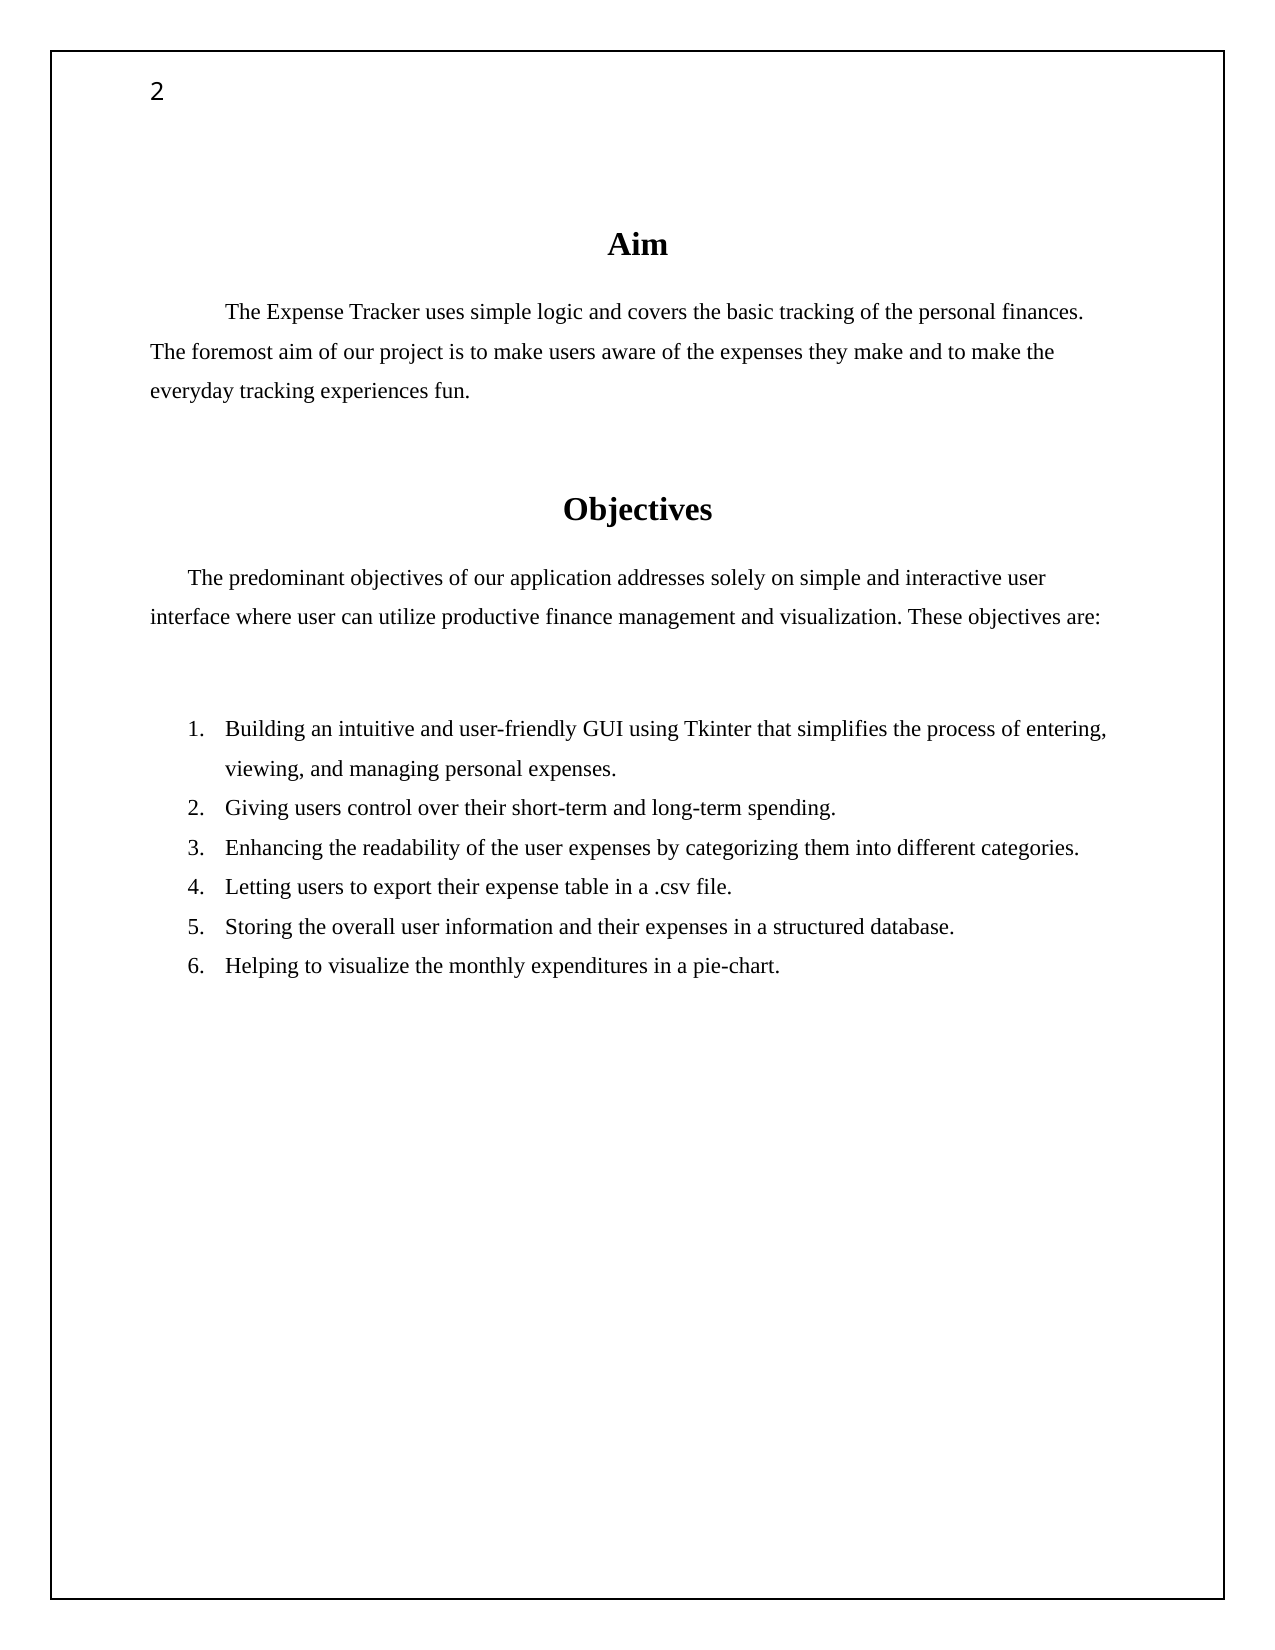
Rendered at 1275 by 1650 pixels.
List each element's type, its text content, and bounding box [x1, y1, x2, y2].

list Enhancing the readability of the user expenses by categorizing them into different categories. [187, 834, 1125, 860]
list Helping to visualize the monthly expenditures in a pie-chart. [187, 952, 1125, 979]
list Building an intuitive and user-friendly GUI using Tkinter that simplifies the process of entering, viewing, and managing personal expenses. [187, 716, 1125, 781]
list Letting users to export their expense table in a .csv file. [187, 873, 1125, 900]
list Storing the overall user information and their expenses in a structured database. [187, 913, 1125, 939]
text The predominant objectives of our application addresses solely on simple and interactive user interface where user can utilize productive finance management and visualization. These objectives are: [150, 564, 1125, 629]
list Giving users control over their short-term and long-term spending. [187, 794, 1125, 821]
text Aim [150, 224, 1125, 262]
text Objectives [150, 489, 1125, 528]
text The Expense Tracker uses simple logic and covers the basic tracking of the personal finances. The foremost aim of our project is to make users aware of the expenses they make and to make the everyday tracking experiences fun. [150, 298, 1125, 404]
